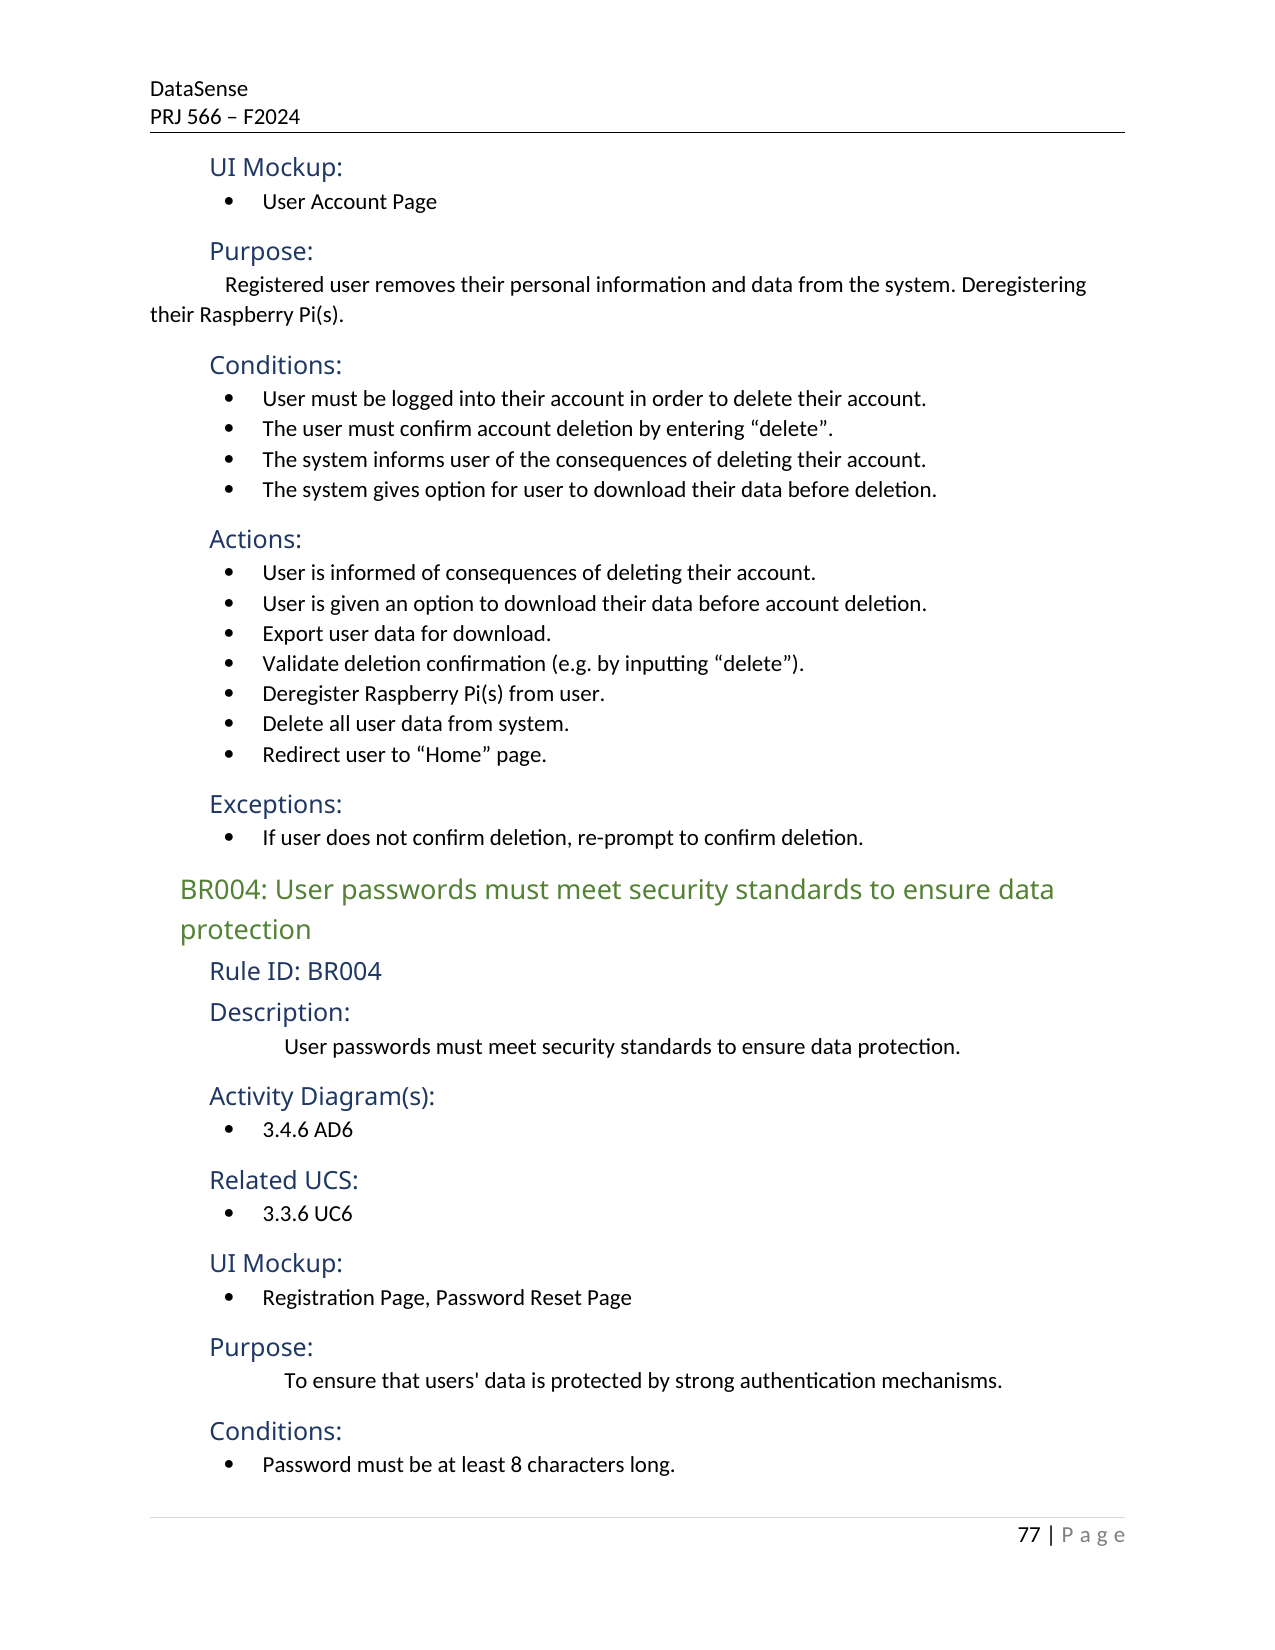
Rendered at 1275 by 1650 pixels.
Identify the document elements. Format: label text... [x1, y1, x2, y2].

list Delete all user data from system. [225, 709, 1125, 738]
list If user does not confirm deletion, re-prompt to confirm deletion. [225, 823, 1125, 851]
subtitle Actions: [209, 522, 1125, 556]
subtitle Exceptions: [209, 787, 1125, 821]
list User is informed of consequences of deleting their account. [225, 558, 1125, 587]
subtitle Purpose: [209, 1329, 1125, 1364]
subtitle Rule ID: BR004 [209, 954, 1125, 988]
subtitle UI Mockup: [209, 1246, 1125, 1280]
list Password must be at least 8 characters long. [225, 1450, 1125, 1478]
subtitle Conditions: [209, 347, 1125, 382]
list The user must confirm account deletion by entering “delete”. [225, 414, 1125, 442]
list User must be logged into their account in order to delete their account. [225, 384, 1125, 412]
text Registered user removes their personal information and data from the system. Deregistering their Raspberry Pi(s). [150, 270, 1125, 329]
list Validate deletion confirmation (e.g. by inputting “delete”). [225, 649, 1125, 677]
text User passwords must meet security standards to ensure data protection. [209, 1032, 1125, 1060]
subtitle BR004: User passwords must meet security standards to ensure data protection [179, 870, 1125, 947]
subtitle Conditions: [209, 1413, 1125, 1447]
list The system informs user of the consequences of deleting their account. [225, 445, 1125, 473]
list Redirect user to “Home” page. [225, 740, 1125, 768]
list Deregister Raspberry Pi(s) from user. [225, 679, 1125, 707]
list User Account Page [225, 187, 1125, 215]
list 3.3.6 UC6 [225, 1199, 1125, 1227]
subtitle Description: [209, 995, 1125, 1029]
list 3.4.6 AD6 [225, 1115, 1125, 1143]
subtitle Related UCS: [209, 1162, 1125, 1196]
subtitle Purpose: [209, 234, 1125, 268]
subtitle Activity Diagram(s): [209, 1079, 1125, 1113]
text To ensure that users' data is protected by strong authentication mechanisms. [209, 1366, 1125, 1394]
list The system gives option for user to download their data before deletion. [225, 475, 1125, 503]
list User is given an option to download their data before account deletion. [225, 589, 1125, 617]
subtitle UI Mockup: [209, 150, 1125, 184]
list Export user data for download. [225, 619, 1125, 647]
list Registration Page, Password Reset Page [225, 1283, 1125, 1311]
